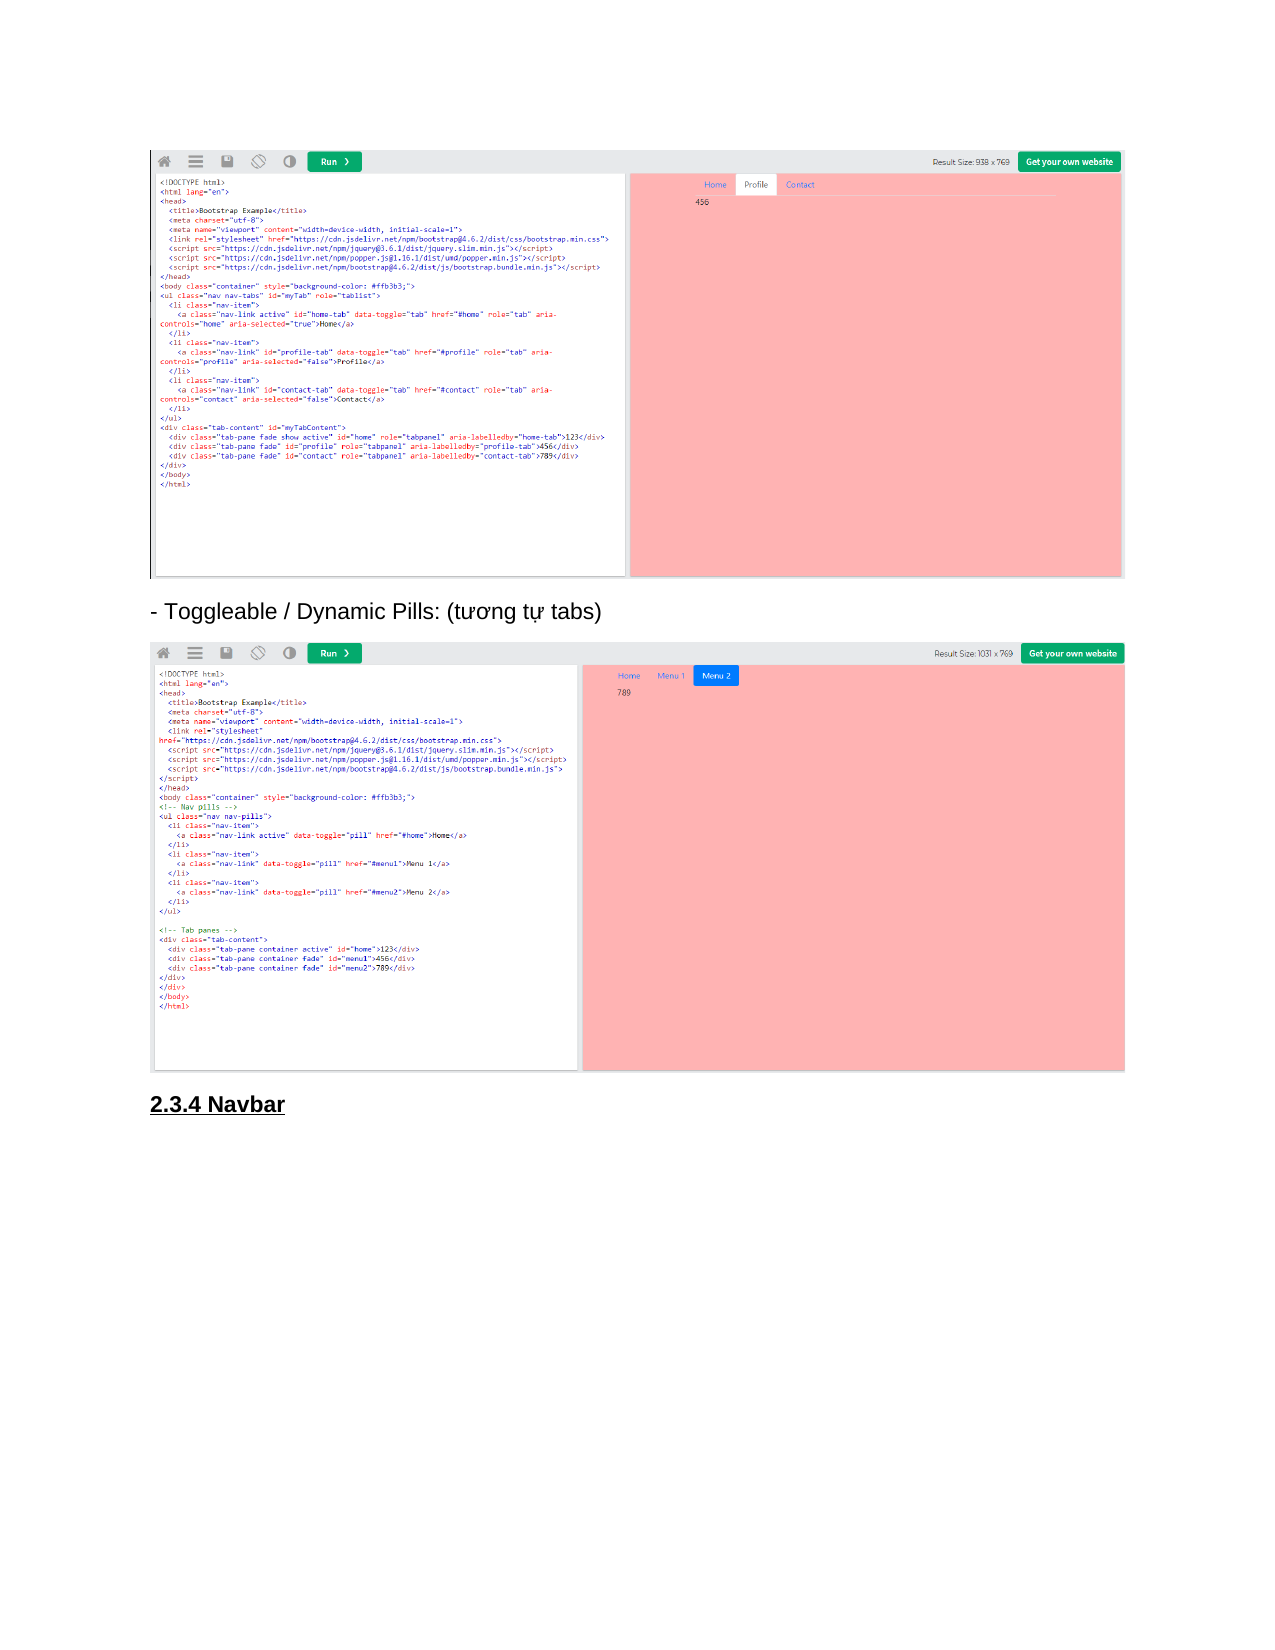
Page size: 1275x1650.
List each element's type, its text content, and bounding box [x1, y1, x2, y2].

picture [150, 642, 1125, 1073]
picture [150, 150, 1125, 579]
text - Toggleable / Dynamic Pills: (tương tự tabs) [150, 598, 1125, 624]
text 2.3.4 Navbar [150, 1091, 1125, 1118]
